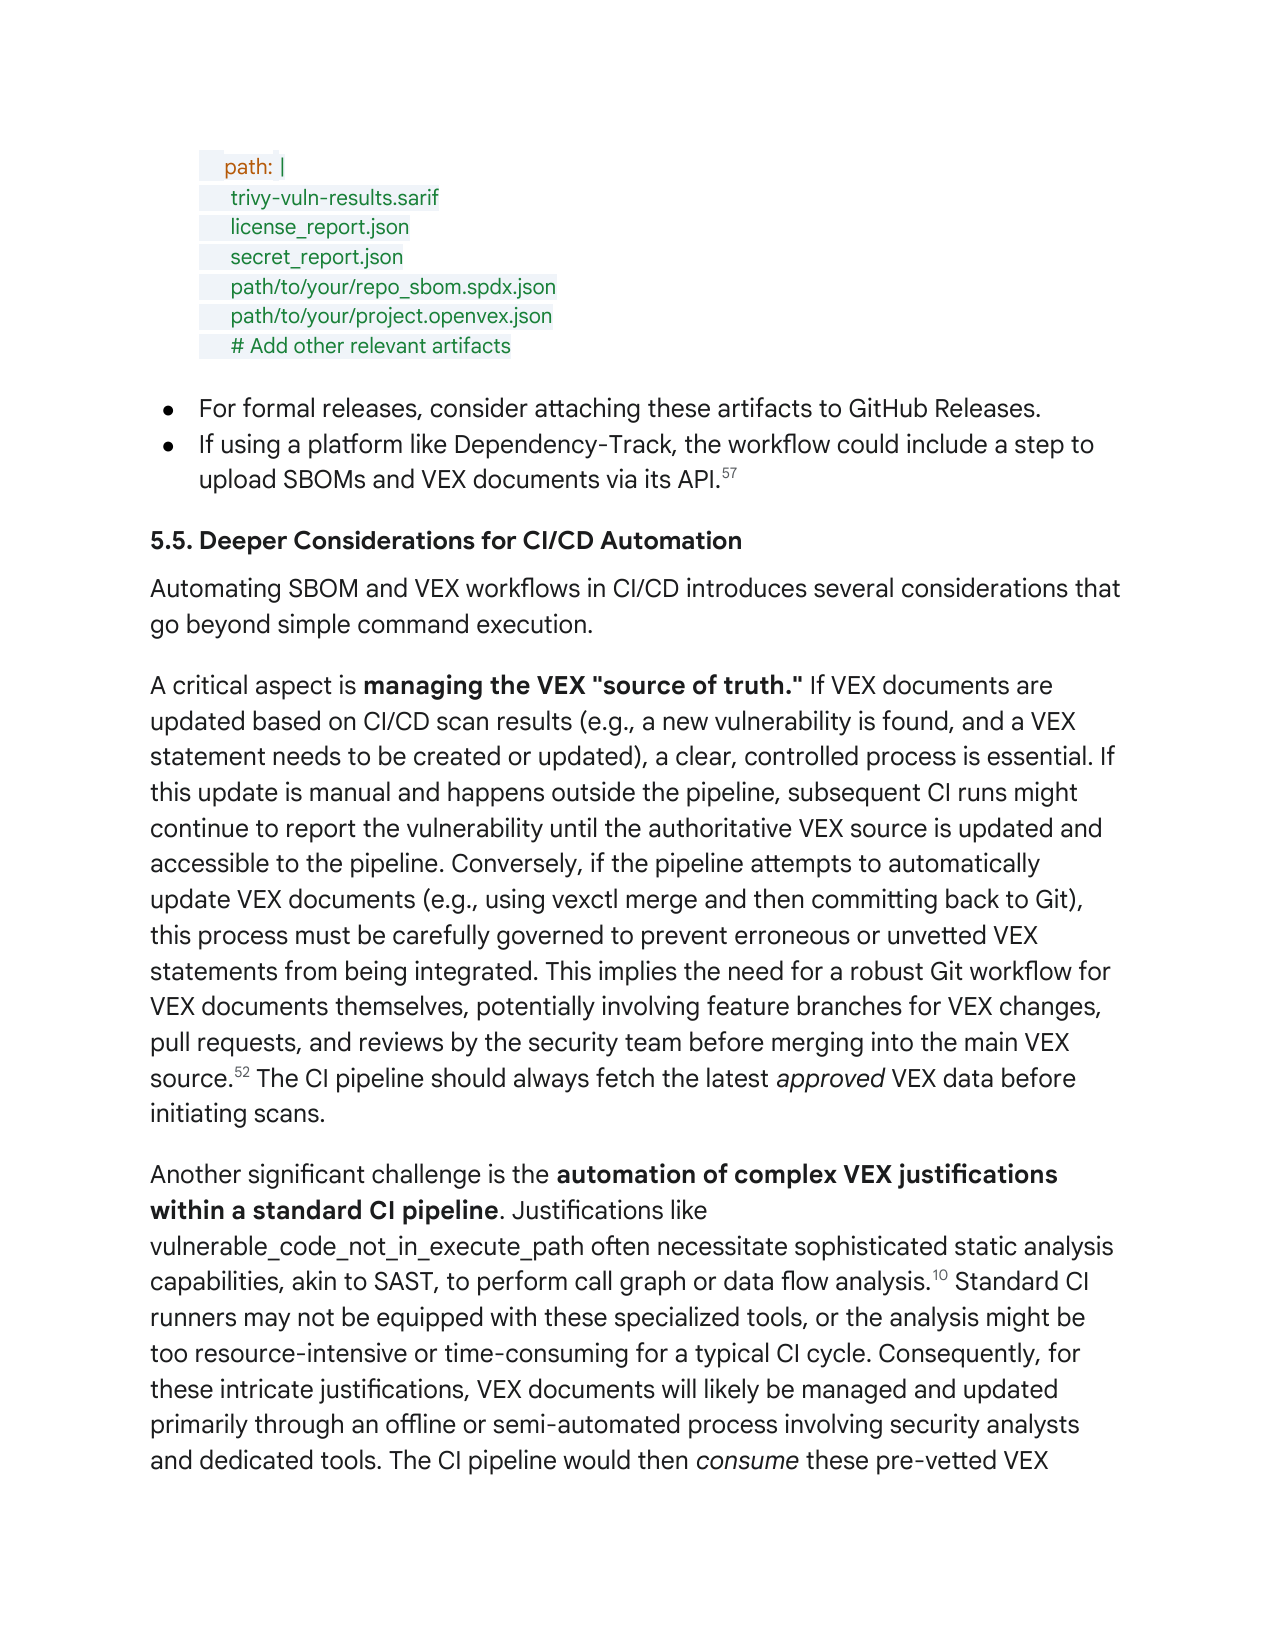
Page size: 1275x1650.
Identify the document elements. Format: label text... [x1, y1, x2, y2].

subtitle 5.5. Deeper Considerations for CI/CD Automation [150, 525, 1125, 557]
text A critical aspect is managing the VEX "source of truth." If VEX documents are updated based on CI/CD scan results (e.g., a new vulnerability is found, and a VEX statement needs to be created or updated), a clear, controlled process is essential. If this update is manual and happens outside the pipeline, subsequent CI runs might continue to report the vulnerability until the authoritative VEX source is updated and accessible to the pipeline. Conversely, if the pipeline attempts to automatically update VEX documents (e.g., using vexctl merge and then committing back to Git), this process must be carefully governed to prevent erroneous or unvetted VEX statements from being integrated. This implies the need for a robust Git workflow for VEX documents themselves, potentially involving feature branches for VEX changes, pull requests, and reviews by the security team before merging into the main VEX source.52 The CI pipeline should always fetch the latest approved VEX data before initiating scans. [150, 670, 1125, 1130]
list If using a platform like Dependency-Track, the workflow could include a step to upload SBOMs and VEX documents via its API.57 [161, 429, 1125, 496]
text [150, 1159, 1125, 1477]
text Automating SBOM and VEX workflows in CI/CD introduces several considerations that go beyond simple command execution. [150, 573, 1125, 641]
list For formal releases, consider attaching these artifacts to GitHub Releases. [161, 393, 1125, 424]
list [161, 150, 1125, 389]
